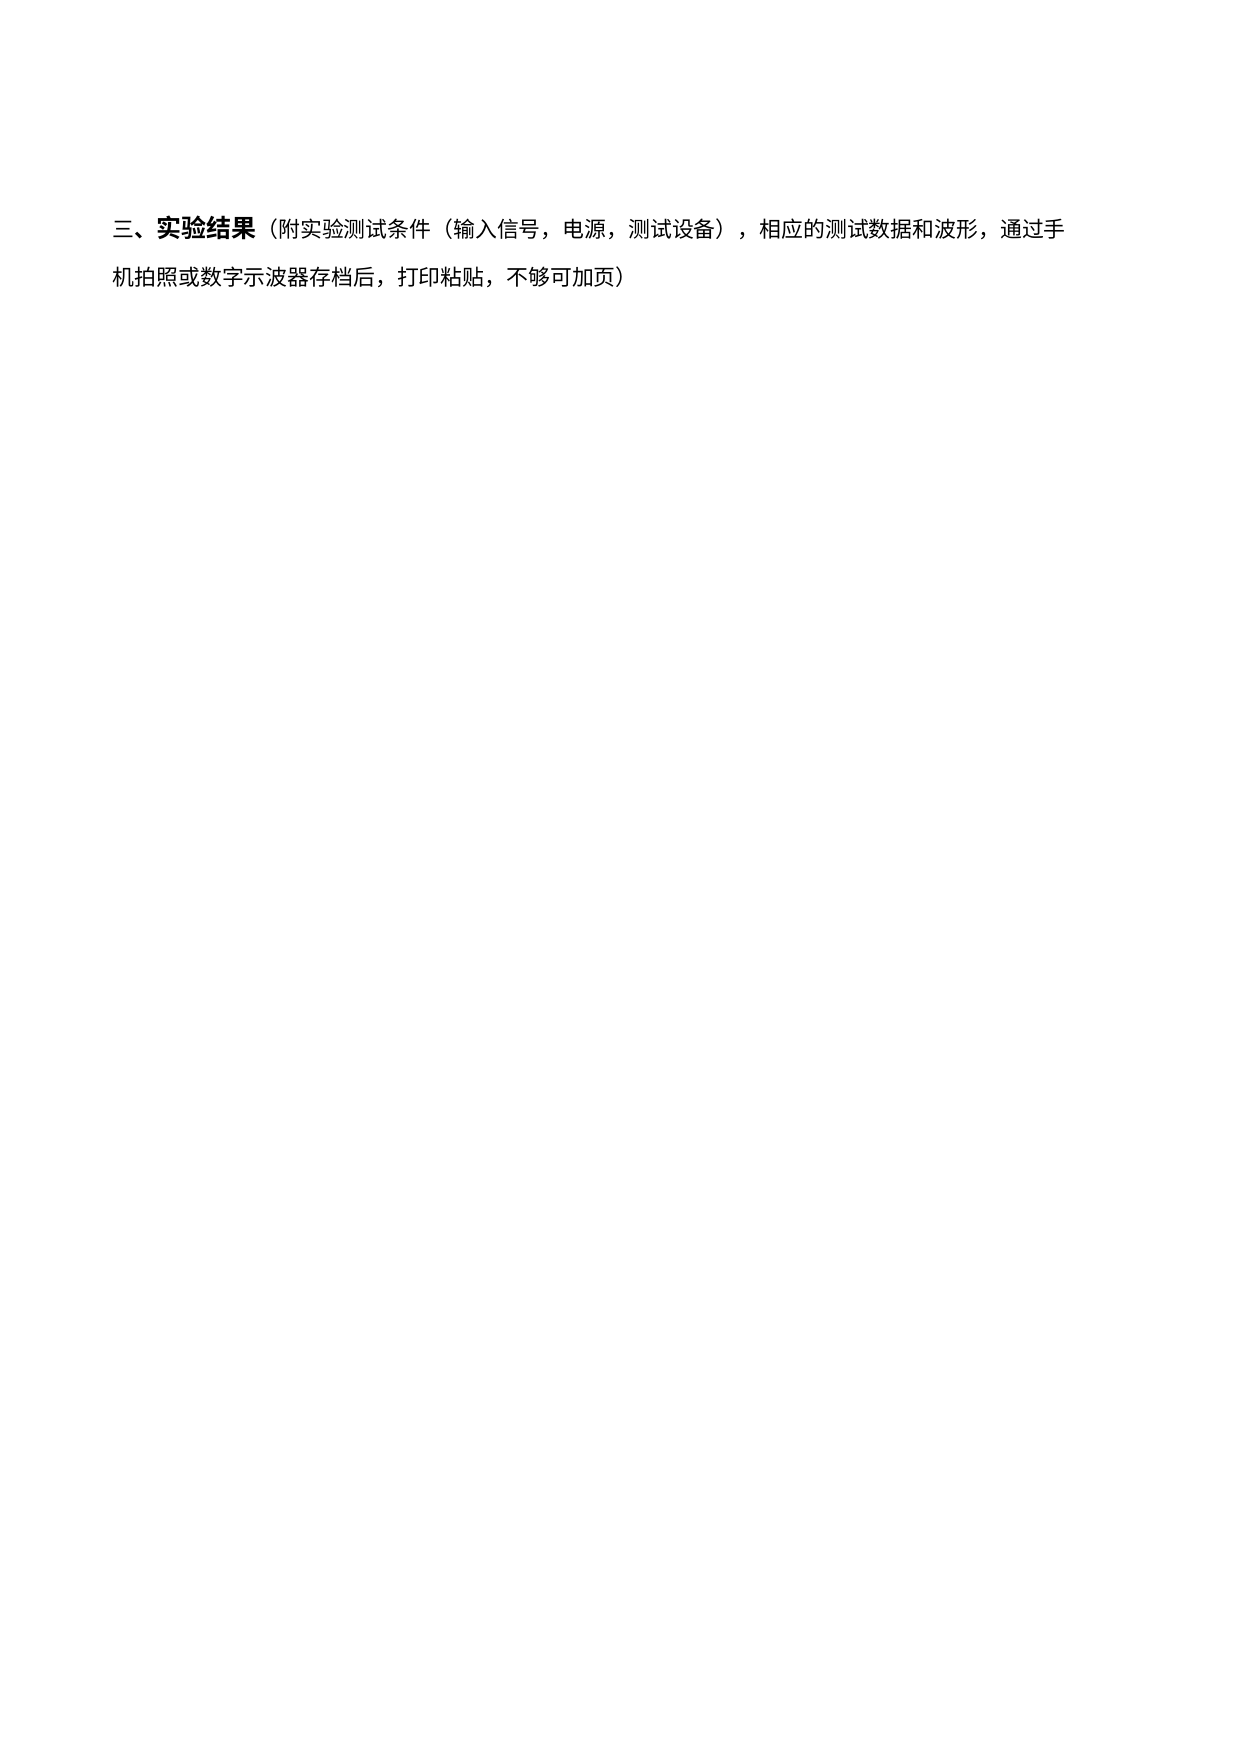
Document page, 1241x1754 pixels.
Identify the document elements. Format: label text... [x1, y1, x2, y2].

text 三、实验结果（附实验测试条件（输入信号，电源，测试设备），相应的测试数据和波形，通过手机拍照或数字示波器存档后，打印粘贴，不够可加页） [112, 194, 1069, 292]
